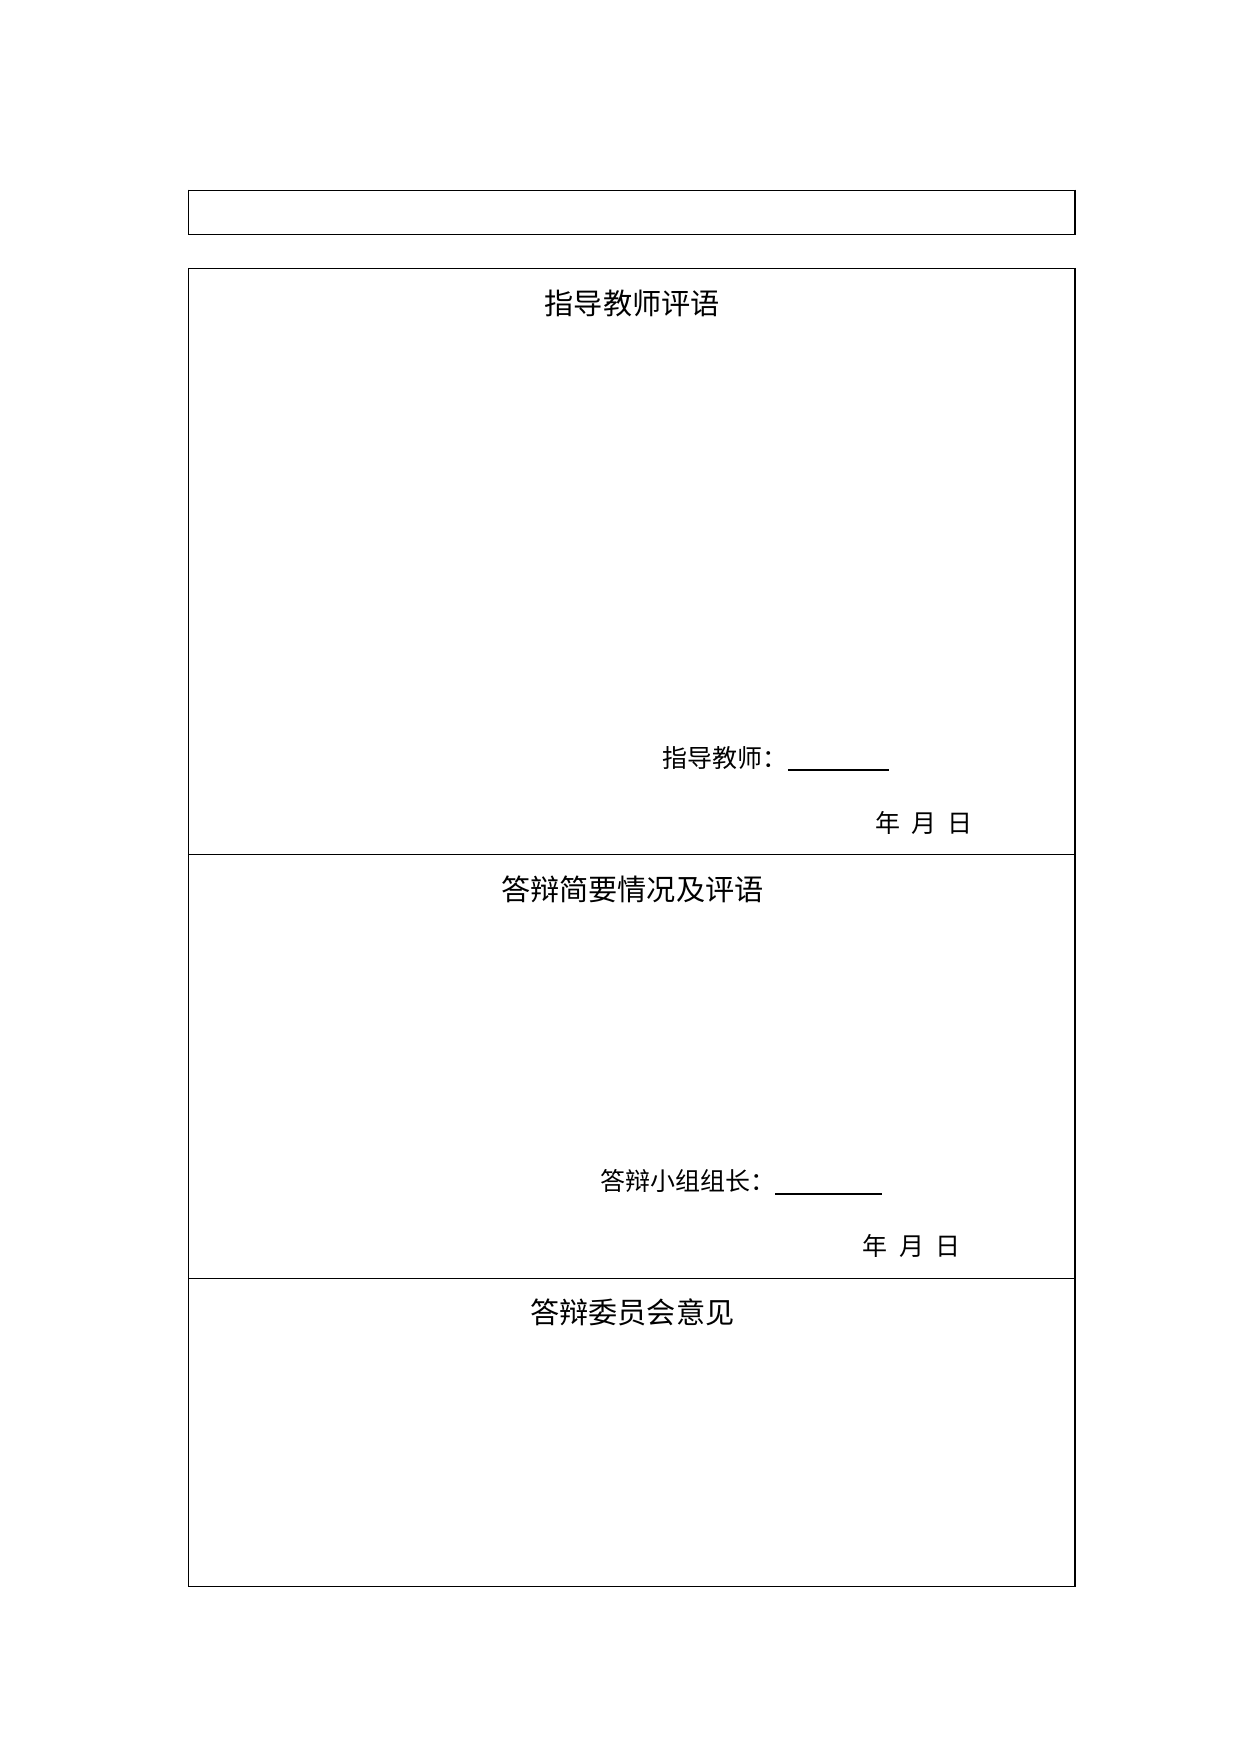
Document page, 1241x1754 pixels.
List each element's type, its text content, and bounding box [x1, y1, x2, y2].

table_cell [189, 191, 1074, 234]
table_header 指导教师评语 指导教师： 年 月 日 [189, 269, 1074, 854]
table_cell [189, 1279, 1074, 1586]
table_cell 答辩简要情况及评语 答辩小组组长： 年 月 日 [189, 855, 1074, 1277]
